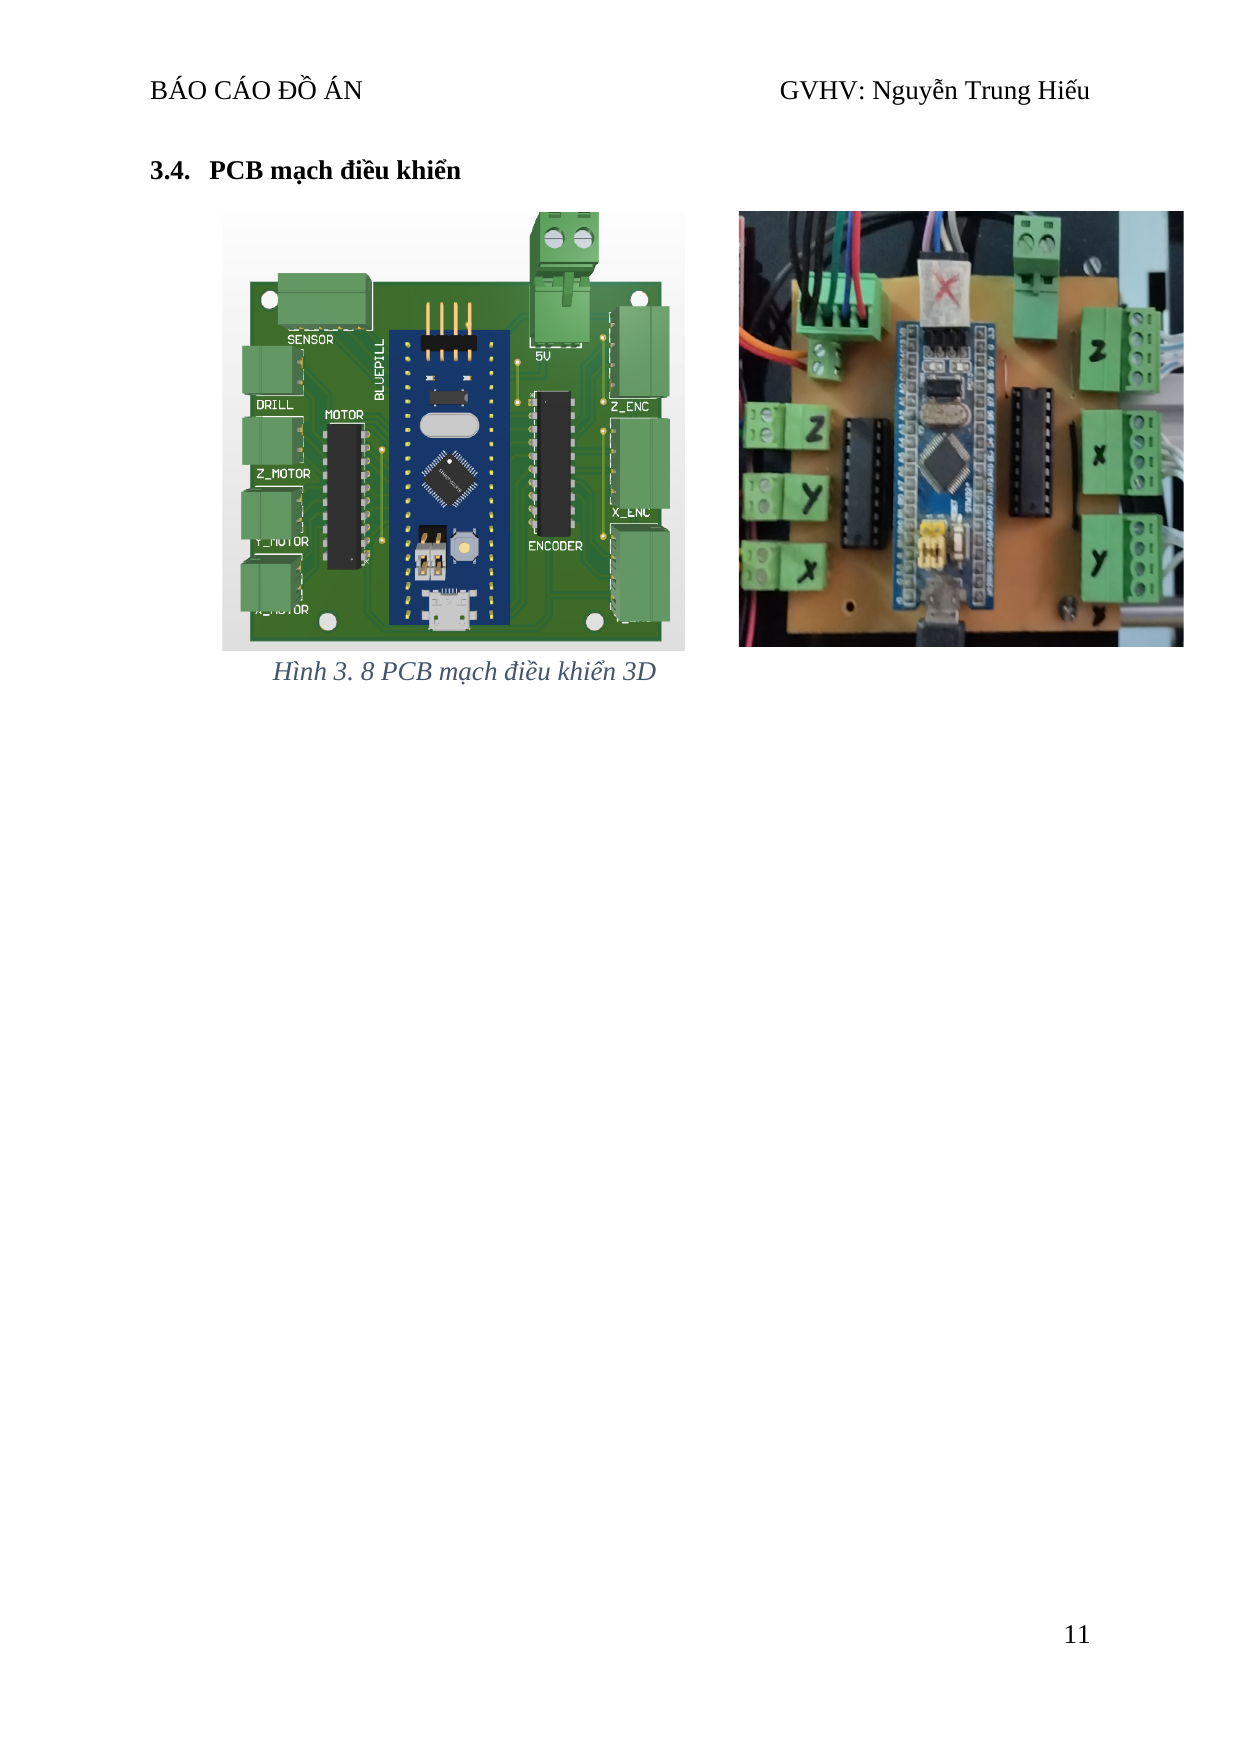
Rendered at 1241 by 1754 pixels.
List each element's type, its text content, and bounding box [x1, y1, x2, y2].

subtitle PCB mạch điều khiển [150, 154, 1090, 185]
picture [738, 211, 1184, 647]
picture [222, 212, 685, 651]
